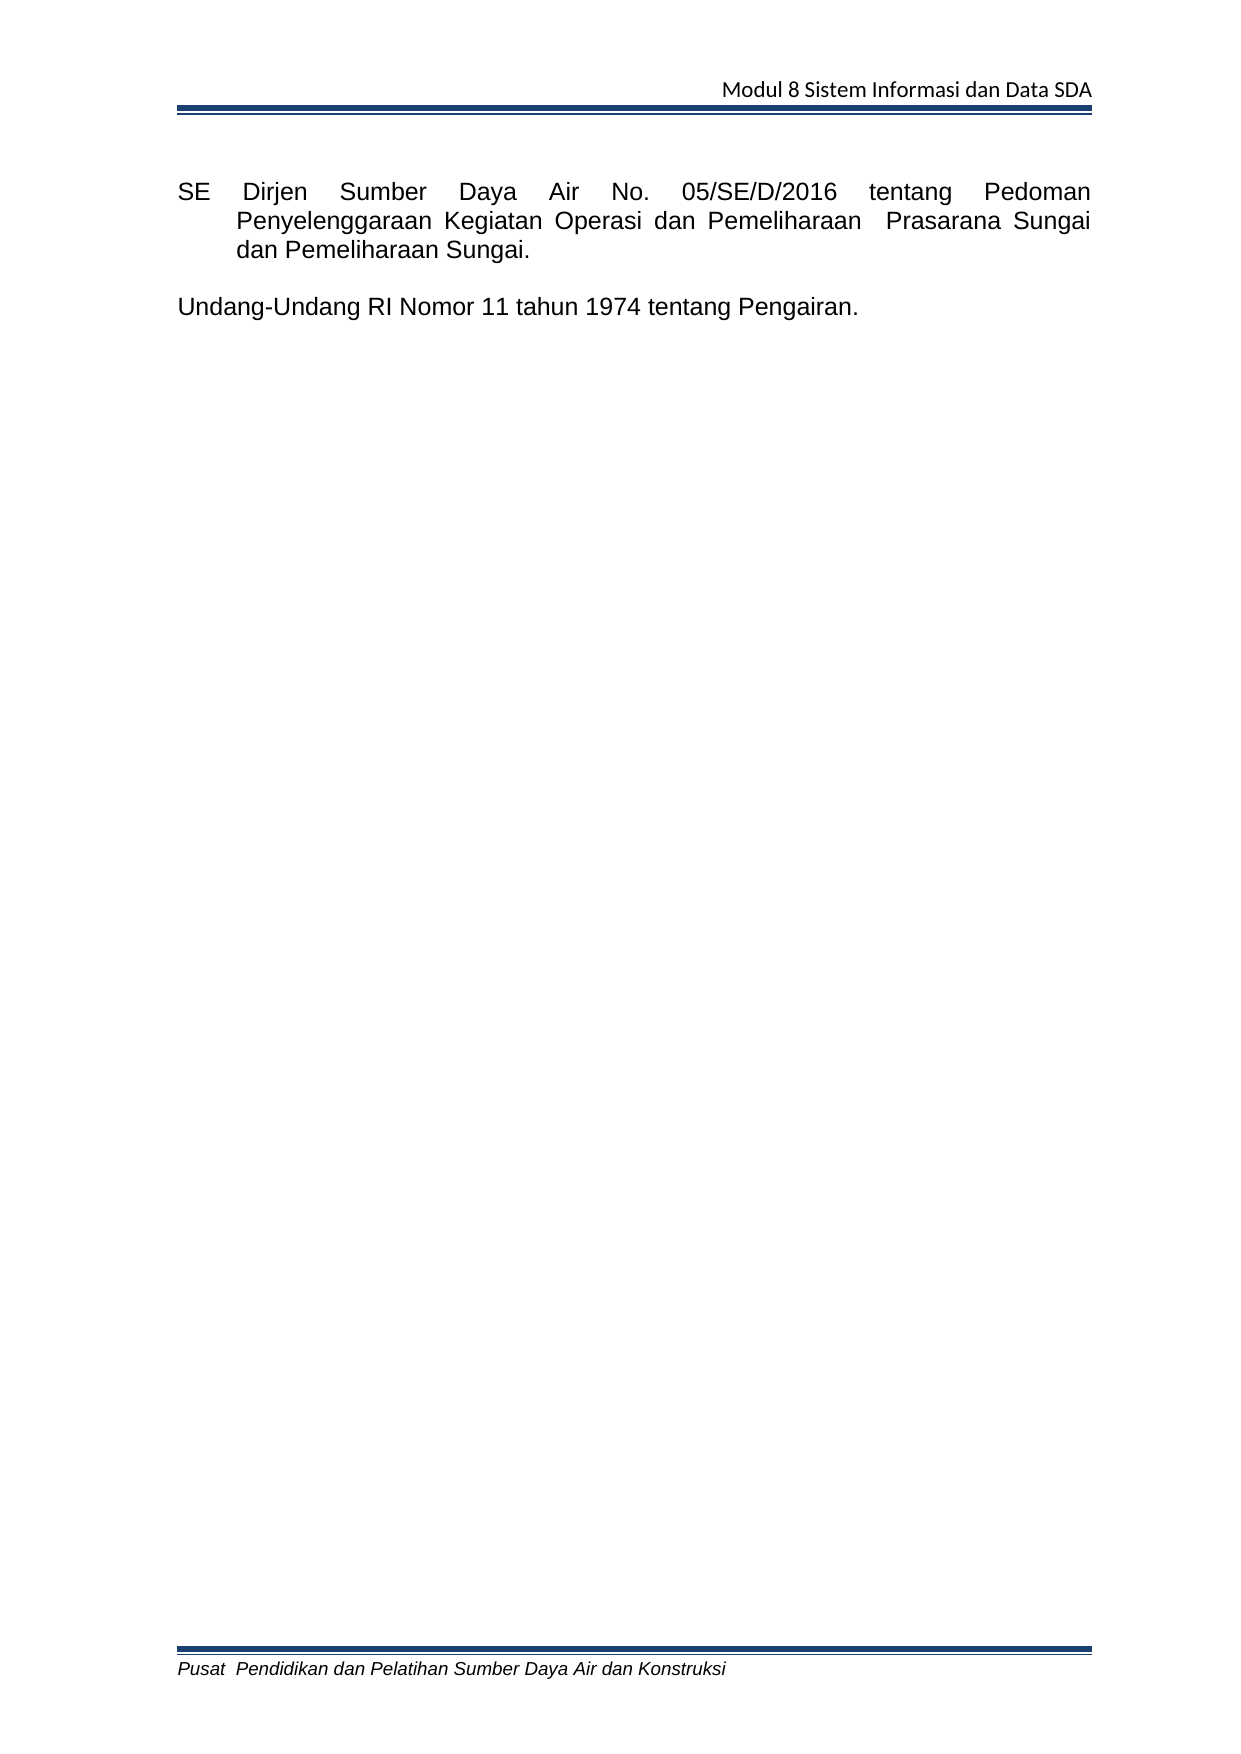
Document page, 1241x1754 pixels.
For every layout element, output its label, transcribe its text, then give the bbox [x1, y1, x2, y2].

text Undang-Undang RI Nomor 11 tahun 1974 tentang Pengairan. [177, 292, 1092, 321]
text SE Dirjen Sumber Daya Air No. 05/SE/D/2016 tentang Pedoman Penyelenggaraan Kegiatan Operasi dan Pemeliharaan Prasarana Sungai dan Pemeliharaan Sungai. [177, 177, 1092, 263]
